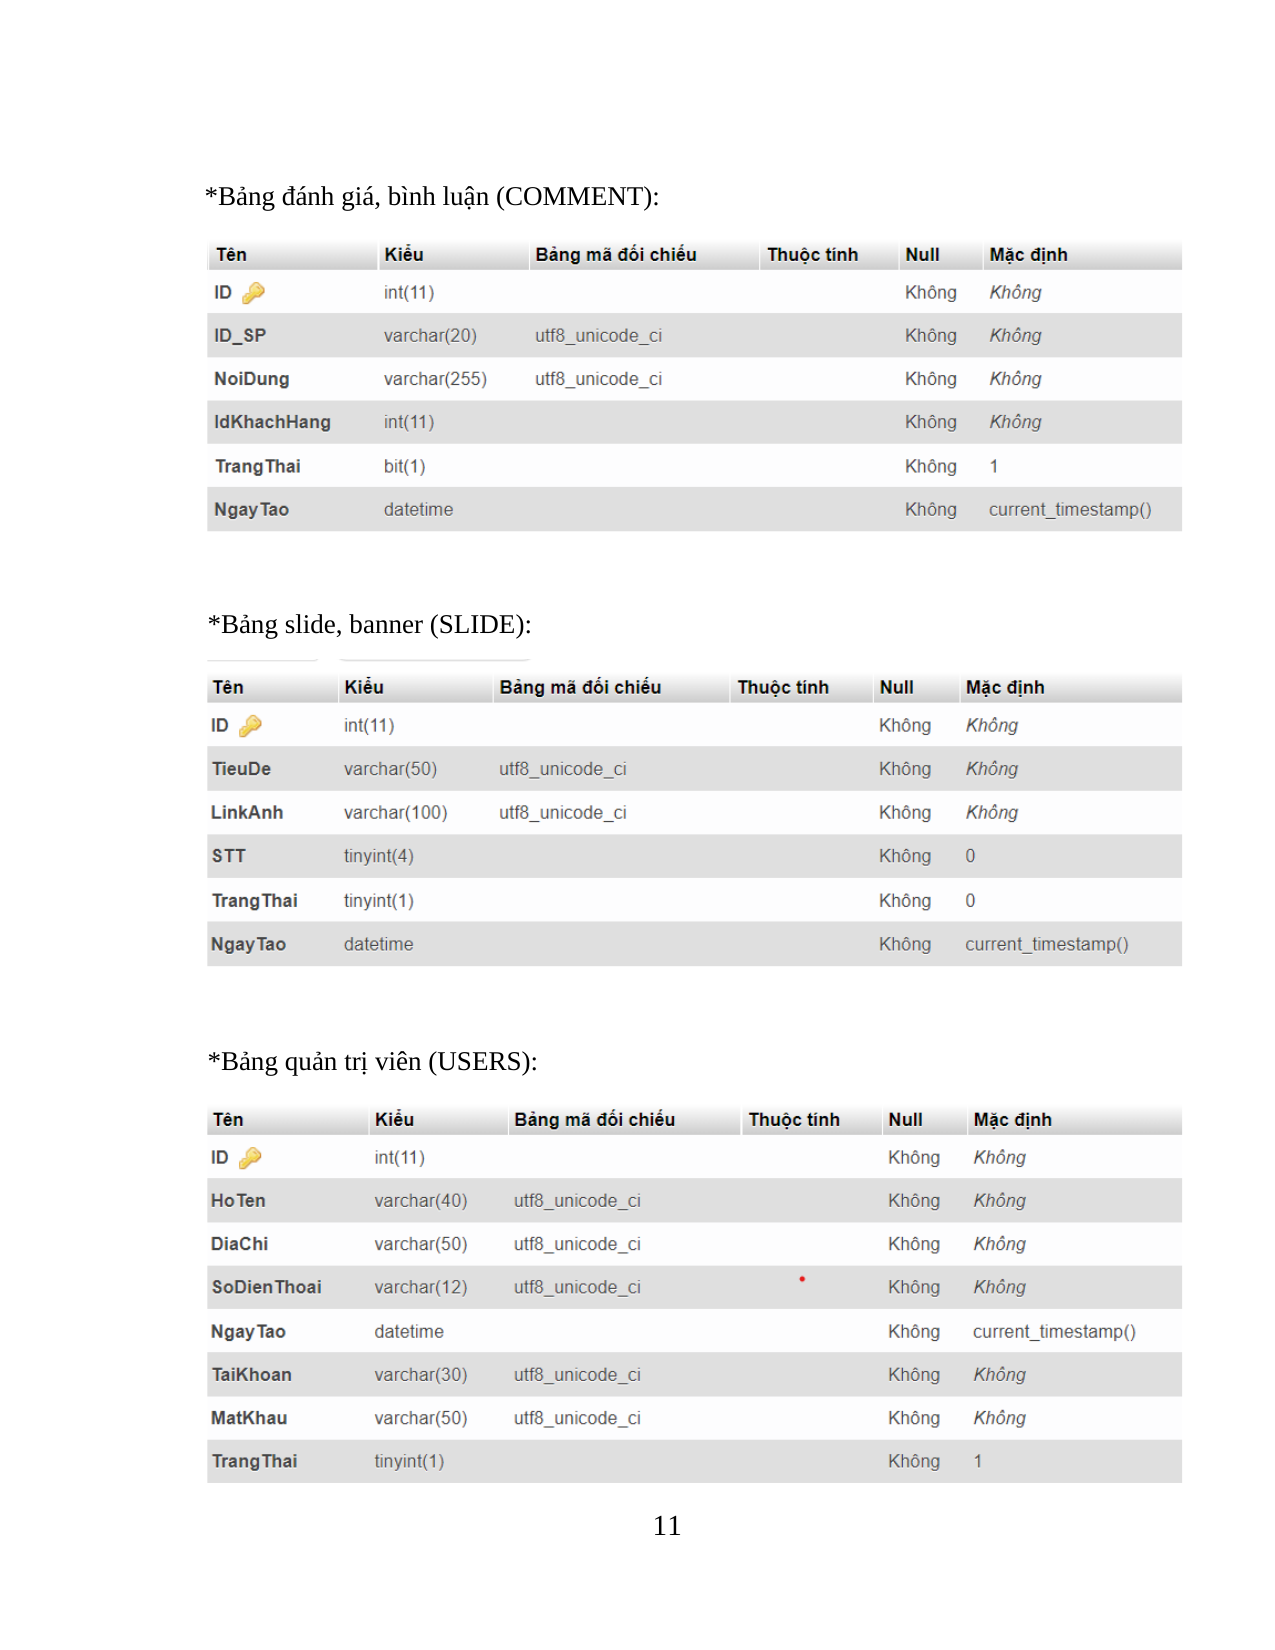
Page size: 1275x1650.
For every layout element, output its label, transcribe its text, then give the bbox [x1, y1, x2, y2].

picture [207, 230, 1183, 534]
text *Bảng đánh giá, bình luận (COMMENT): [177, 180, 1157, 211]
picture [207, 659, 1183, 971]
picture [207, 1095, 1183, 1483]
text *Bảng slide, banner (SLIDE): [207, 608, 1157, 639]
text *Bảng quản trị viên (USERS): [207, 1044, 1157, 1076]
